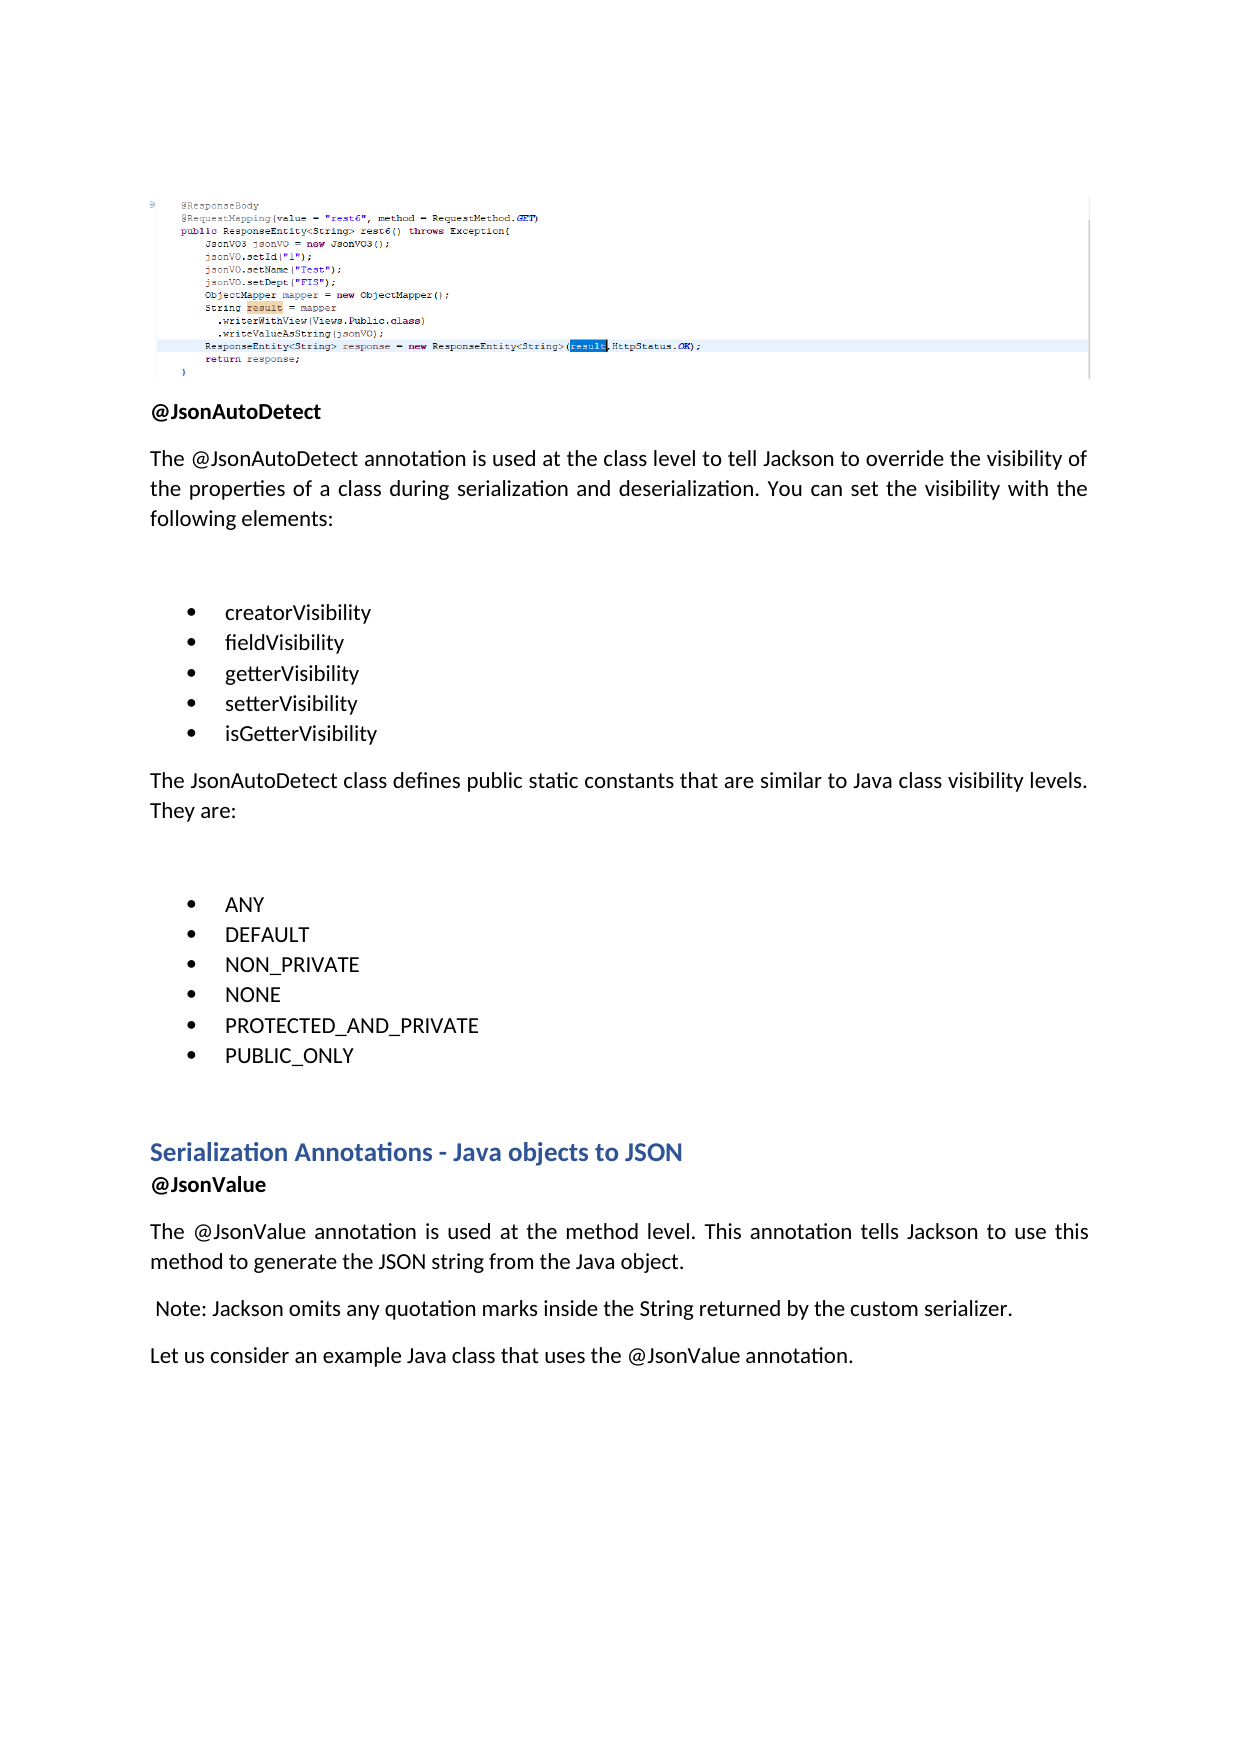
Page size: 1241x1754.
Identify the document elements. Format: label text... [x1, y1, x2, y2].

text Note: Jackson omits any quotation marks inside the String returned by the custom serializer. [150, 1294, 1090, 1322]
list PUBLIC_ONLY [187, 1041, 1090, 1069]
text The @JsonValue annotation is used at the method level. This annotation tells Jackson to use this method to generate the JSON string from the Java object. [150, 1217, 1090, 1276]
text @JsonValue [150, 1170, 1090, 1198]
list fieldVisibility [187, 628, 1090, 657]
text Let us consider an example Java class that uses the @JsonValue annotation. [150, 1341, 1090, 1369]
list PROTECTED_AND_PRIVATE [187, 1011, 1090, 1039]
list getterVisibility [187, 659, 1090, 687]
list setterVisibility [187, 689, 1090, 717]
list DEFAULT [187, 920, 1090, 948]
list creatorVisibility [187, 598, 1090, 626]
list NON_PRIVATE [187, 950, 1090, 978]
list ANY [187, 890, 1090, 918]
text The @JsonAutoDetect annotation is used at the class level to tell Jackson to override the visibility of the properties of a class during serialization and deserialization. You can set the visibility with the following elements: [150, 444, 1090, 533]
subtitle Serialization Annotations - Java objects to JSON [150, 1135, 1090, 1168]
text @JsonAutoDetect [150, 397, 1090, 425]
list NONE [187, 981, 1090, 1009]
text The JsonAutoDetect class defines public static constants that are similar to Java class visibility levels. They are: [150, 766, 1090, 824]
list isGetterVisibility [187, 719, 1090, 747]
picture [150, 196, 1091, 379]
